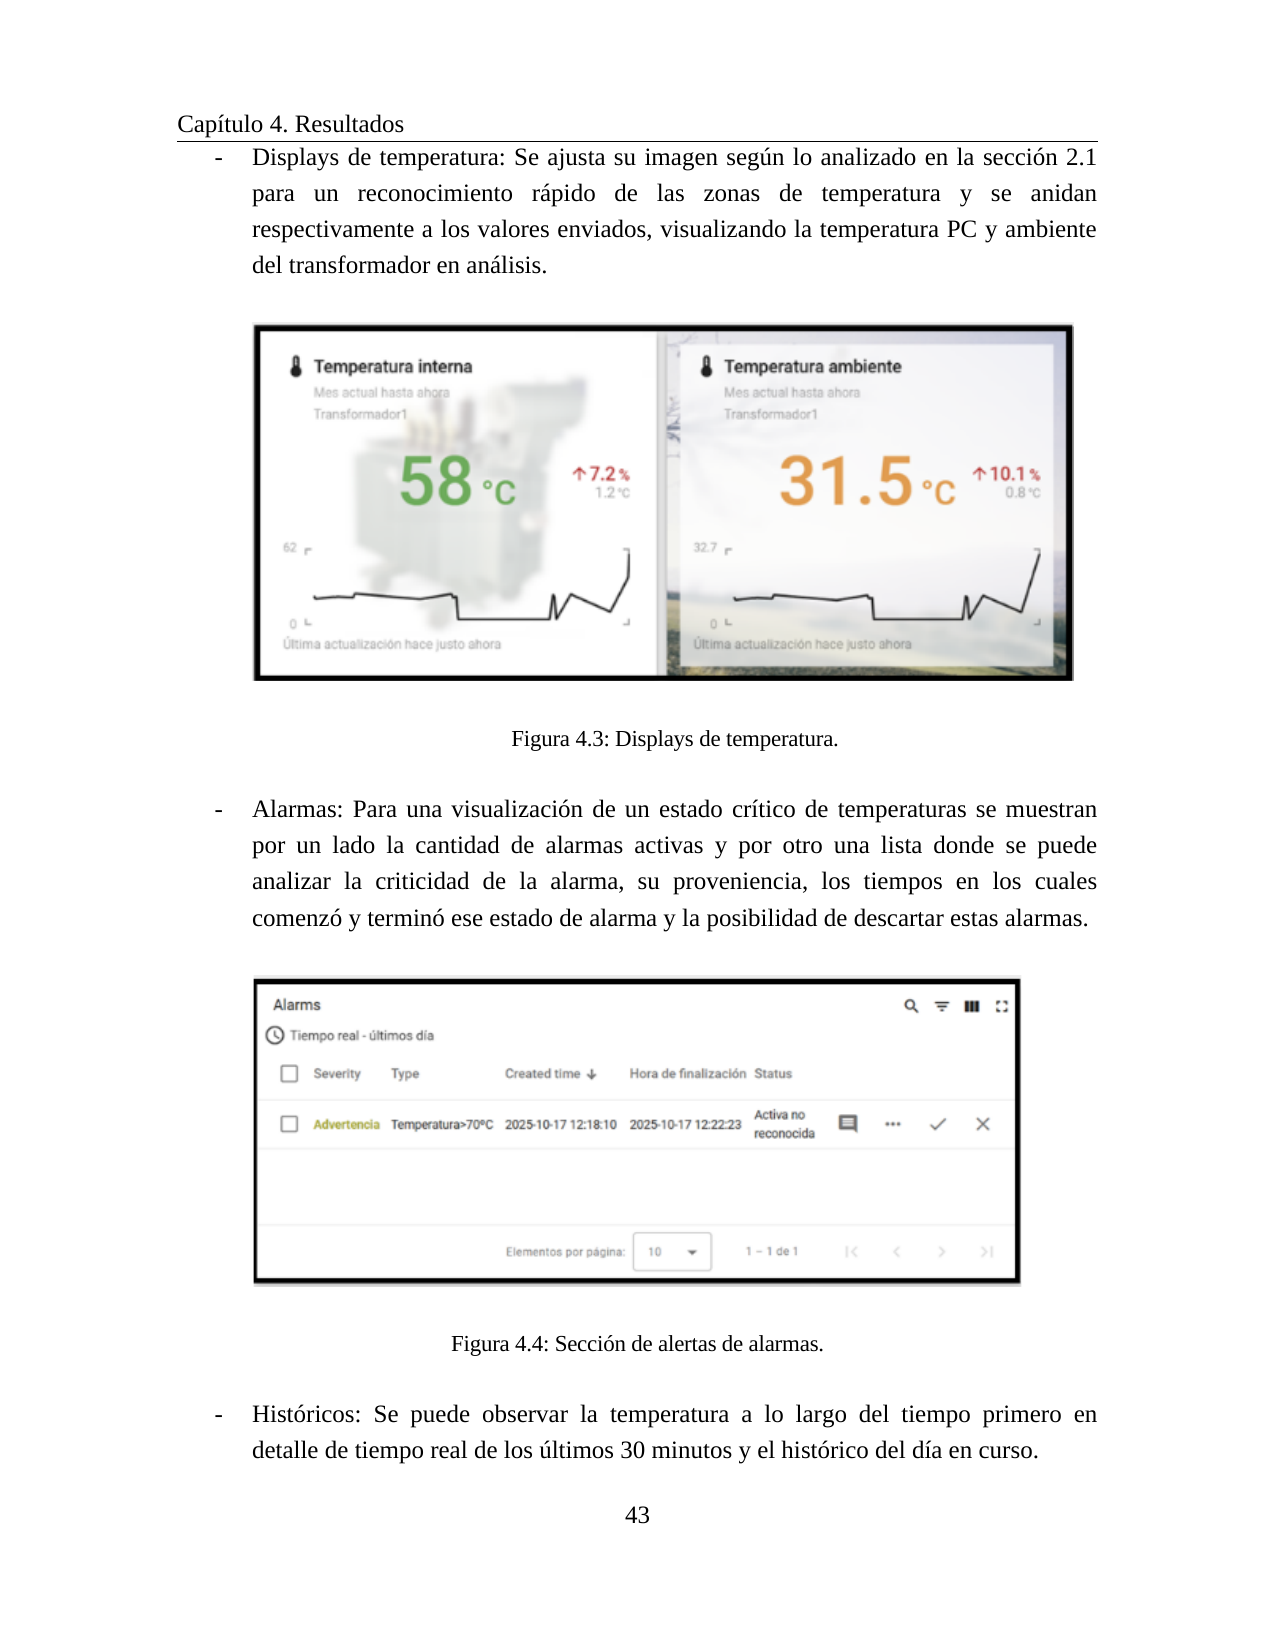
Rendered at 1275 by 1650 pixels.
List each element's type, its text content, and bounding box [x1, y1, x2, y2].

text Figura 4.4: Sección de alertas de alarmas. [177, 1330, 1098, 1356]
list Displays de temperatura: Se ajusta su imagen según lo analizado en la sección 2.1 para un reconocimiento rápido de las zonas de temperatura y se anidan respectivamente a los valores enviados, visualizando la temperatura PC y ambiente del transformador en análisis. [214, 142, 1098, 279]
text Figura 4.3: Displays de temperatura. [252, 725, 1098, 751]
picture [253, 975, 1022, 1287]
picture [251, 322, 1074, 681]
list Históricos: Se puede observar la temperatura a lo largo del tiempo primero en detalle de tiempo real de los últimos 30 minutos y el histórico del día en curso. [214, 1399, 1098, 1464]
list Alarmas: Para una visualización de un estado crítico de temperaturas se muestran por un lado la cantidad de alarmas activas y por otro una lista donde se puede analizar la criticidad de la alarma, su proveniencia, los tiempos en los cuales comenzó y terminó ese estado de alarma y la posibilidad de descartar estas alarmas. [214, 794, 1098, 931]
